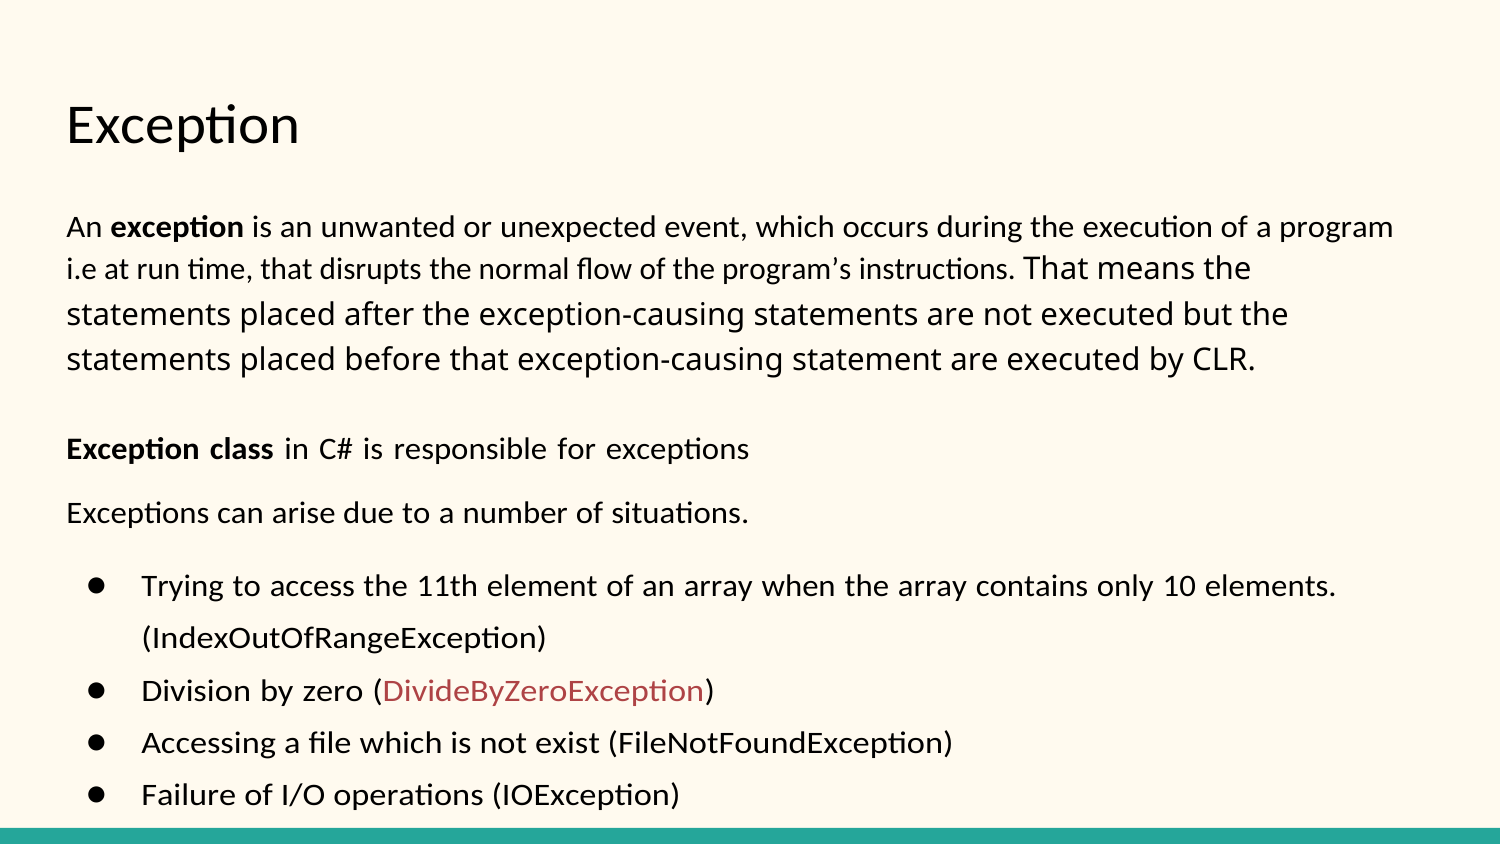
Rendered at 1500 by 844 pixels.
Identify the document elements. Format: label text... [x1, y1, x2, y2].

list Failure of I/O operations (IOException) [85, 770, 1500, 813]
text i.e at run time, that disrupts the normal flow of the program’s instructions. That means the statements placed after the exception-causing statements are not executed but the statements placed before that exception-causing statement are executed by CLR. [66, 246, 1374, 379]
text An exception is an unwanted or unexpected event, which occurs during the execution of a program [66, 207, 1500, 245]
text Exception class in C# is responsible for exceptions Exceptions can arise due to a number of situations. [66, 429, 891, 531]
subtitle Exception [66, 89, 1500, 158]
text (IndexOutOfRangeException) [141, 619, 1500, 657]
list Trying to access the 11th element of an array when the array contains only 10 elements. [85, 561, 1500, 604]
list Division by zero (DivideByZeroException) [85, 666, 1500, 709]
list Accessing a file which is not exist (FileNotFoundException) [85, 718, 1500, 761]
